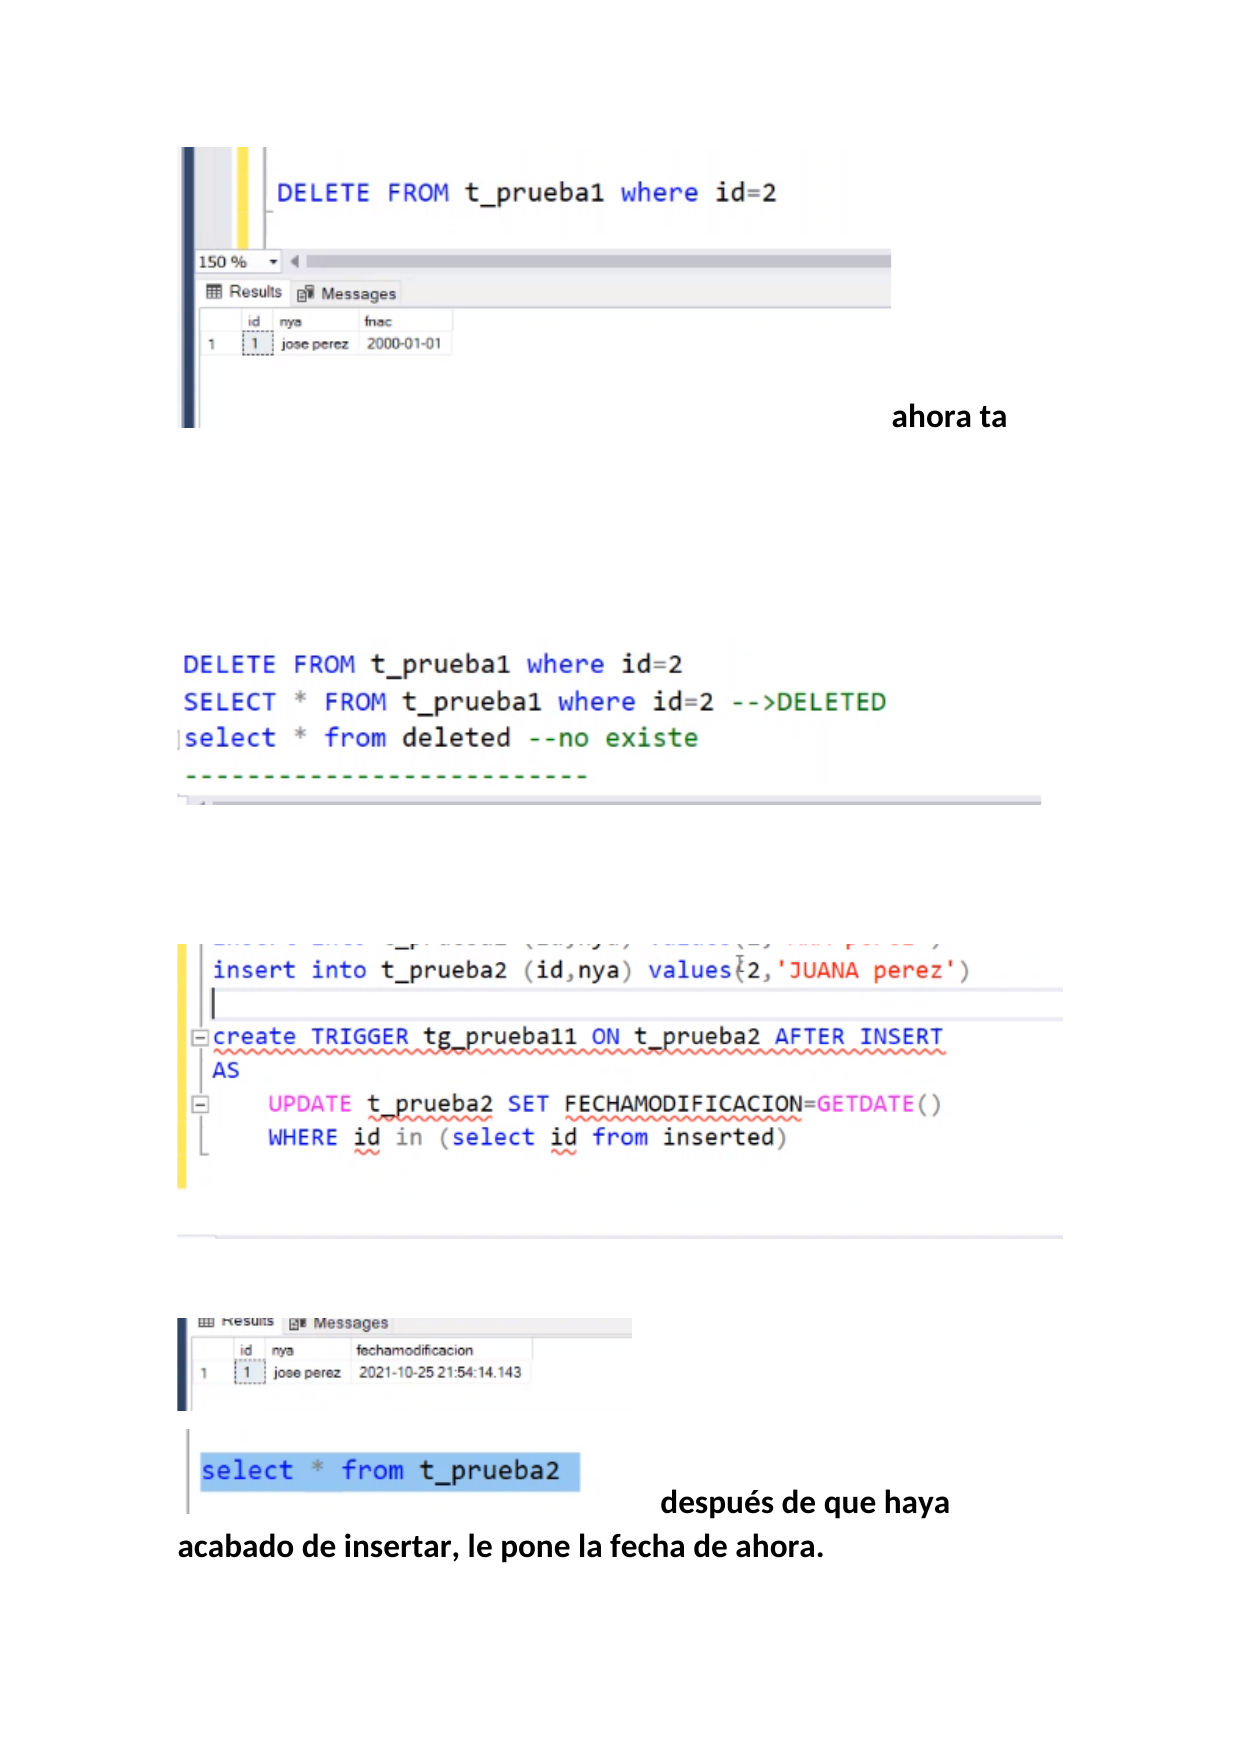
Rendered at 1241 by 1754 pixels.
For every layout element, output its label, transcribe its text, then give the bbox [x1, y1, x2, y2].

picture [177, 944, 1063, 1239]
picture [177, 1429, 660, 1514]
picture [177, 1318, 632, 1411]
picture [177, 637, 1042, 805]
picture [177, 147, 892, 428]
